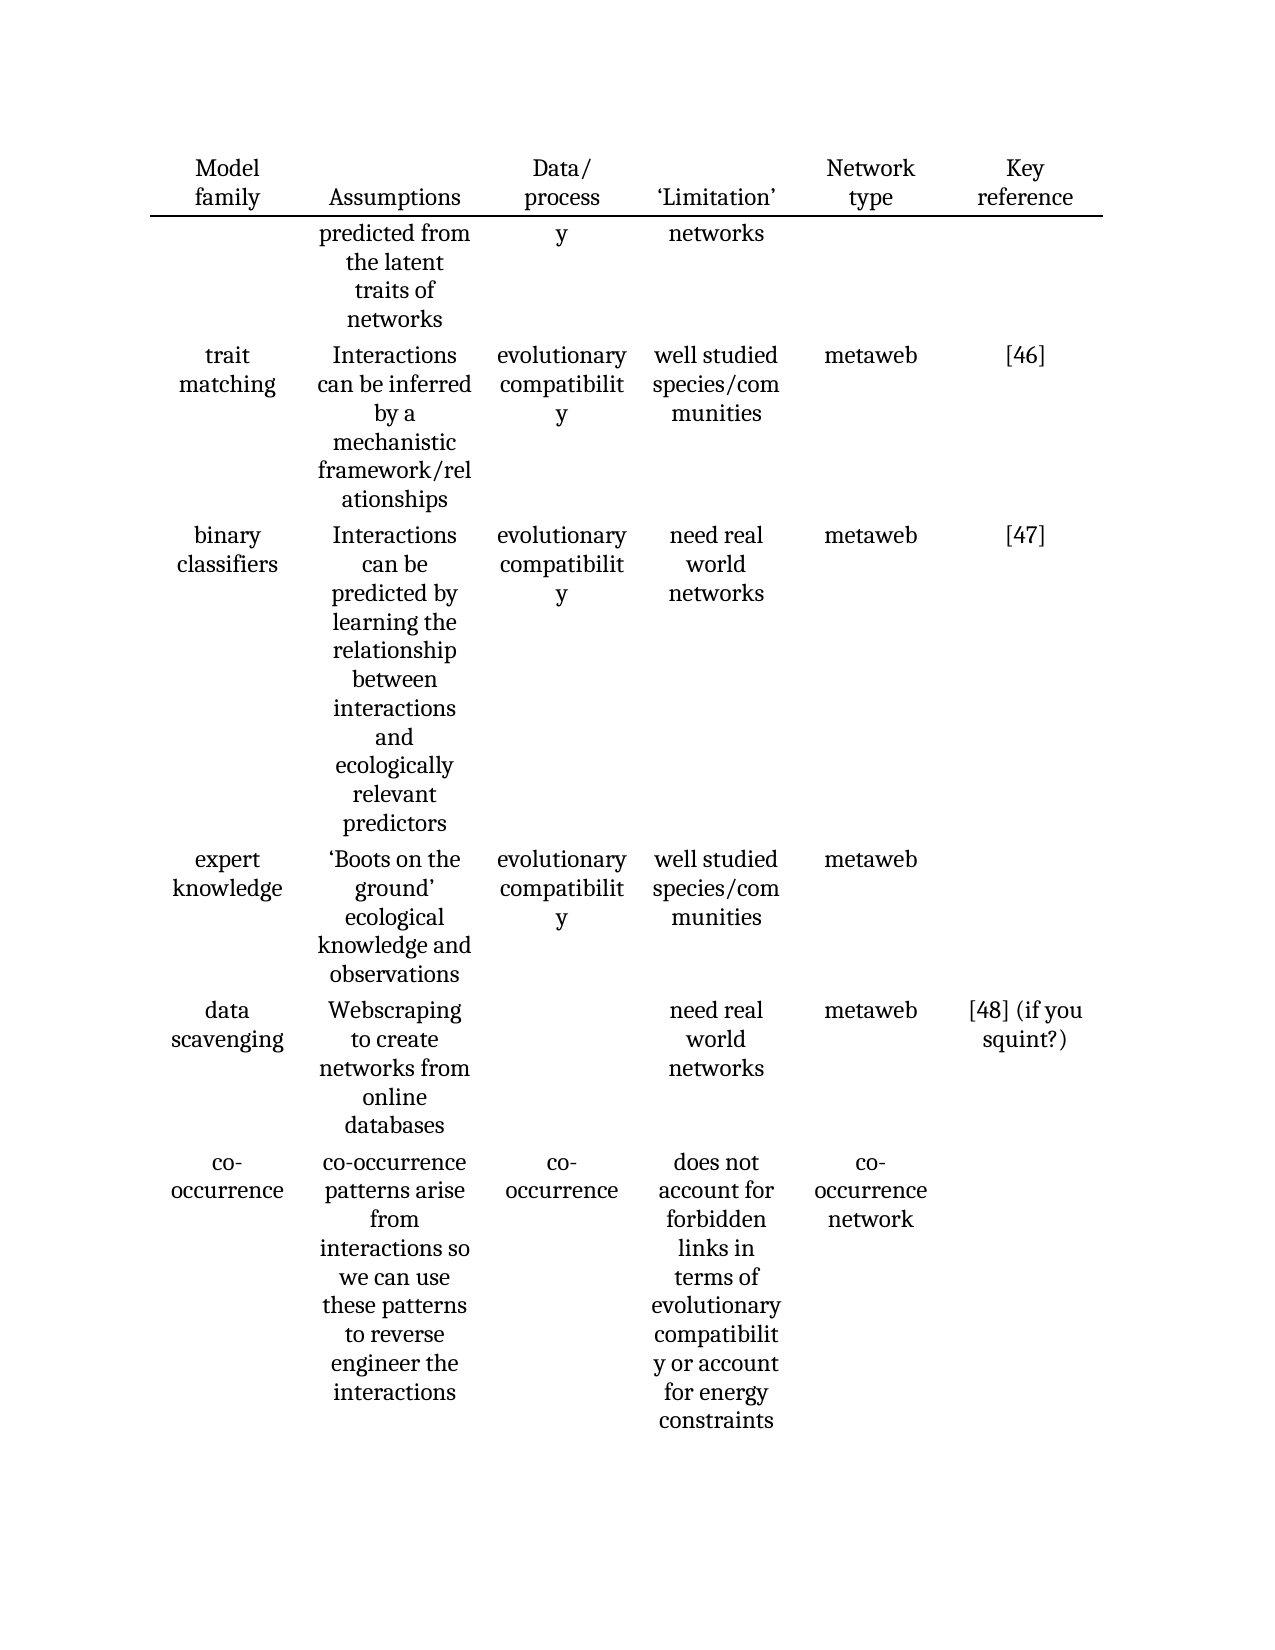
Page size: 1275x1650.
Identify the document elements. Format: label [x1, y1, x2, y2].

table_header [139, 150, 1114, 1439]
